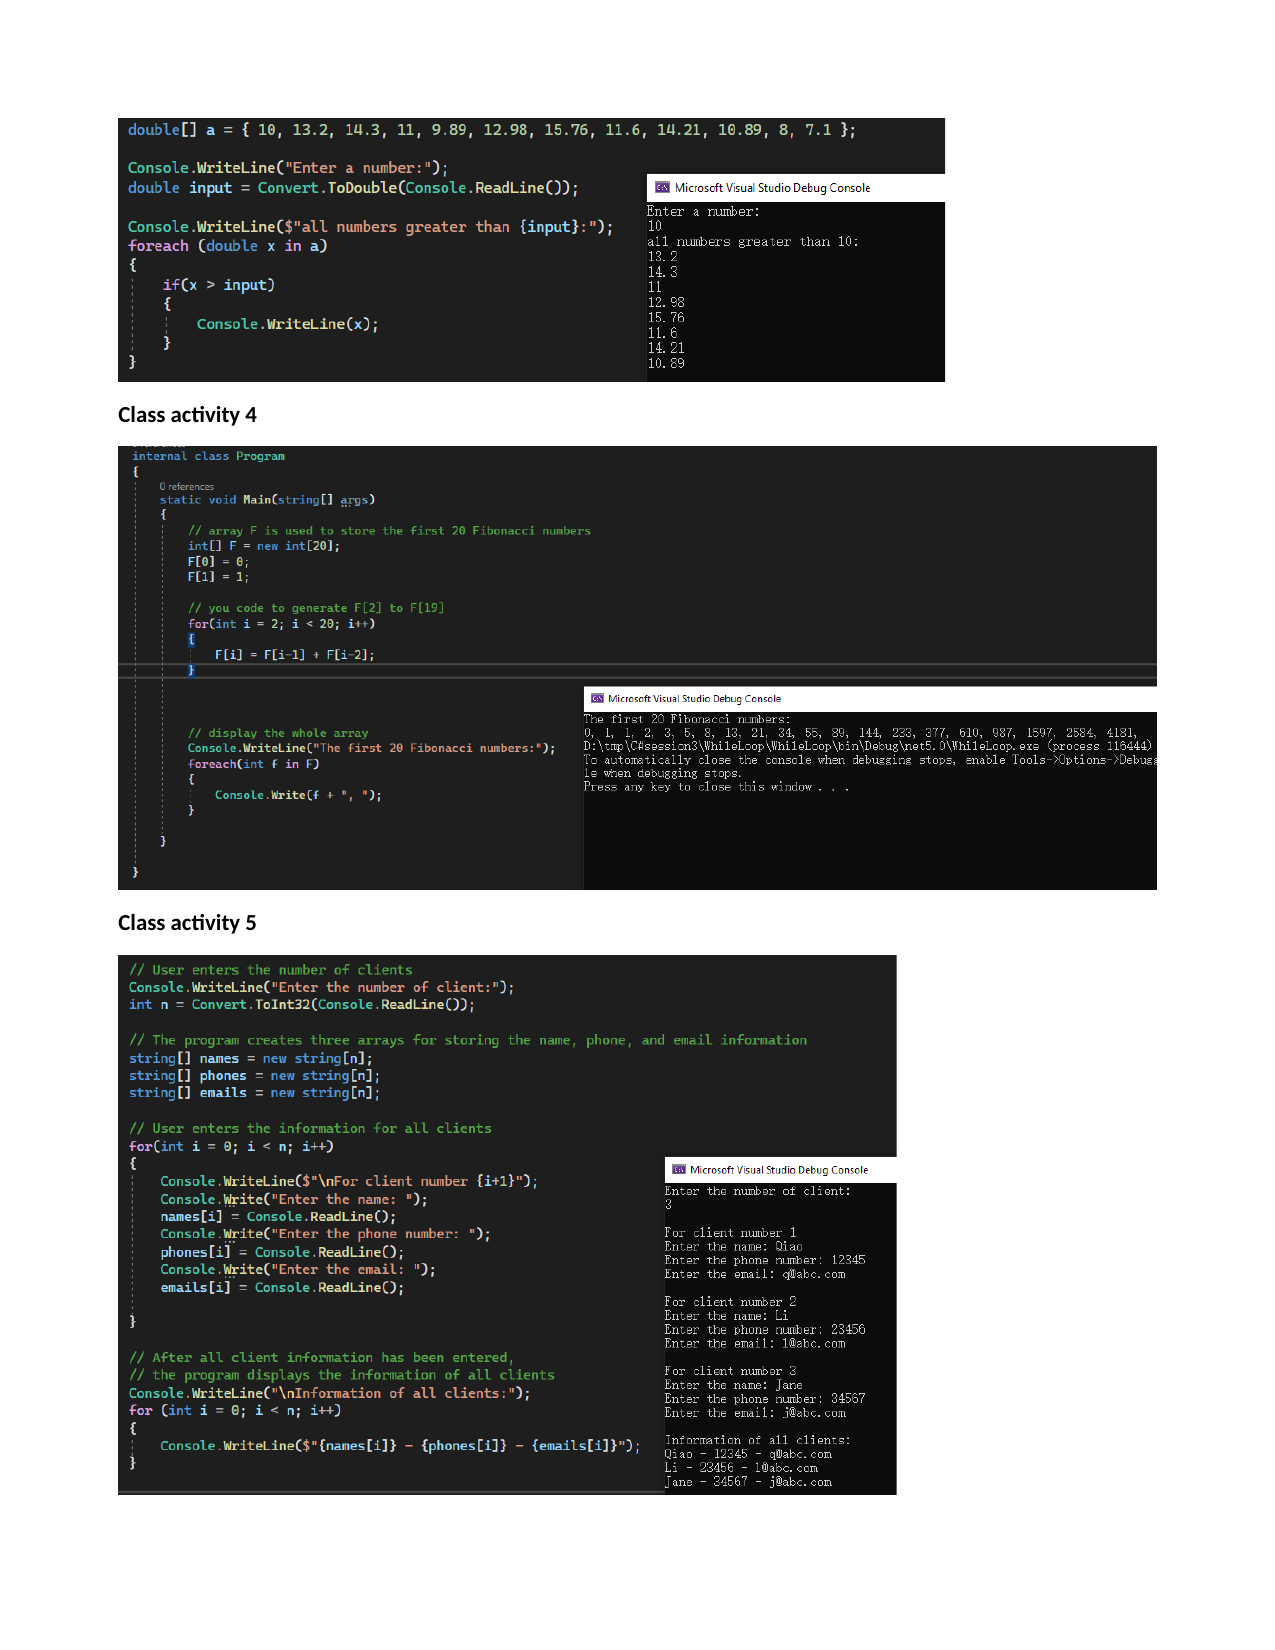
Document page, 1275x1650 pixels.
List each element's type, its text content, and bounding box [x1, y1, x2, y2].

picture [118, 118, 946, 382]
picture [118, 446, 1157, 890]
picture [118, 955, 897, 1495]
text Class activity 4 [118, 400, 1157, 428]
text Class activity 5 [118, 908, 1157, 937]
